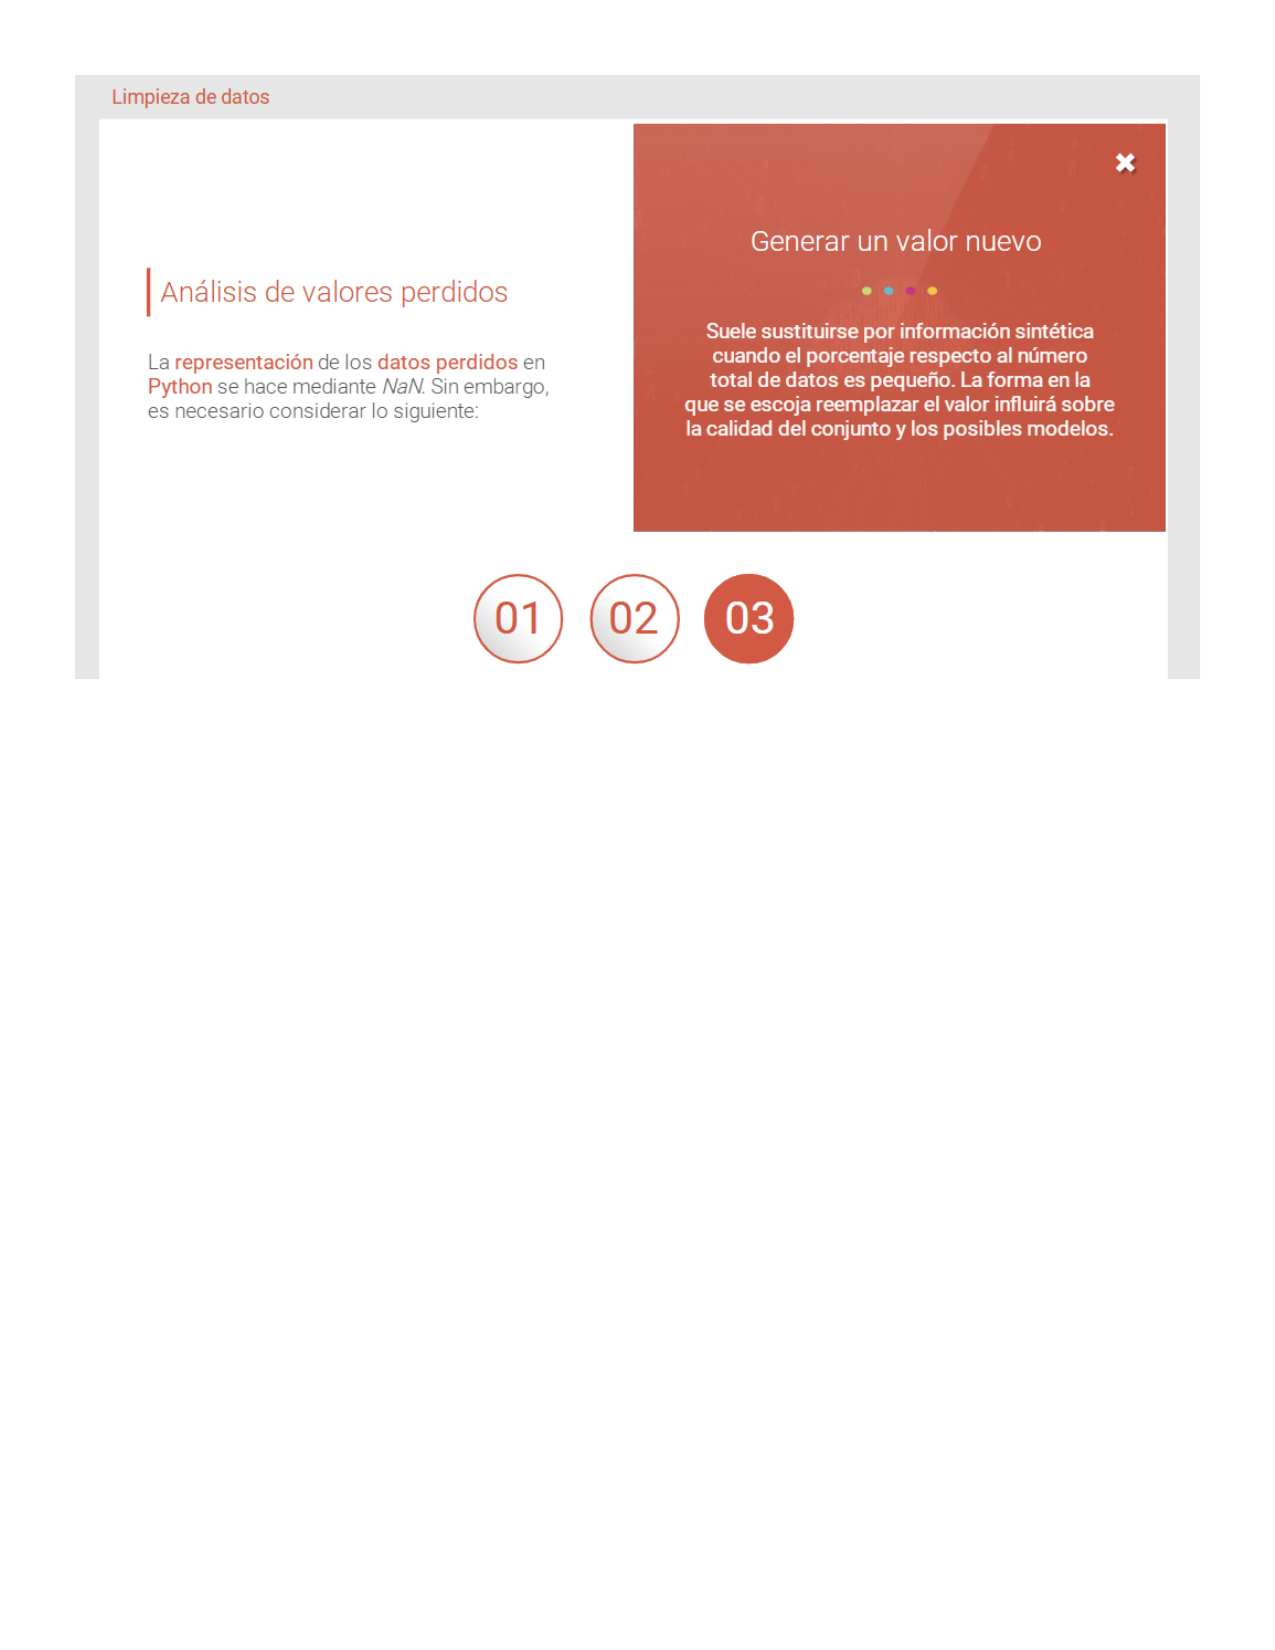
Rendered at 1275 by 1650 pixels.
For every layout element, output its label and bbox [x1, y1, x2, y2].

picture [75, 75, 1200, 679]
